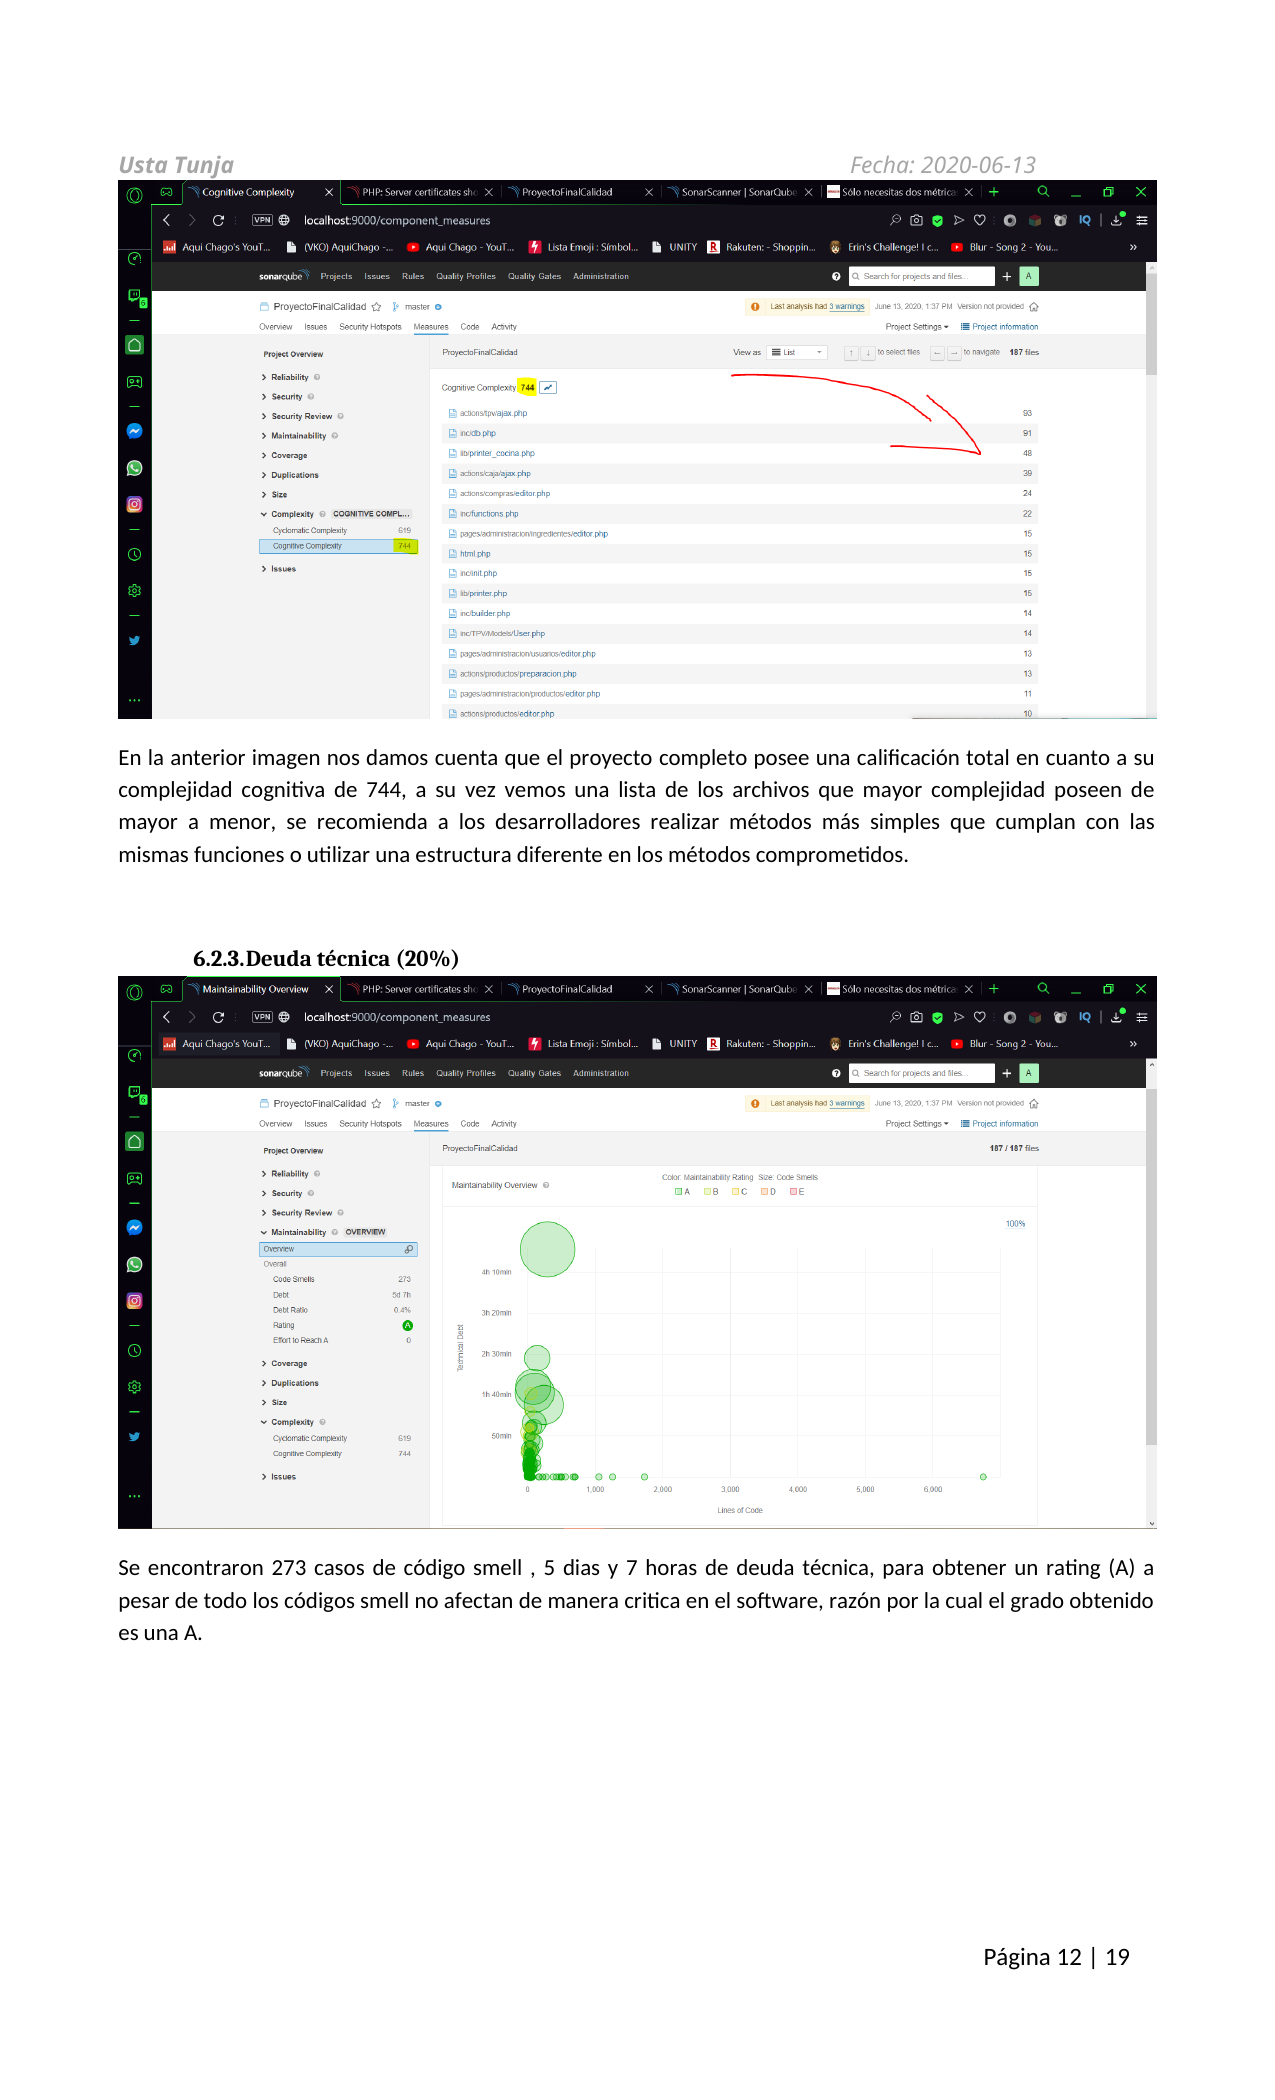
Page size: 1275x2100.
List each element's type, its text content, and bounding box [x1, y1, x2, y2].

text En la anterior imagen nos damos cuenta que el proyecto completo posee una calificación total en cuanto a su complejidad cognitiva de 744, a su vez vemos una lista de los archivos que mayor complejidad poseen de mayor a menor, se recomienda a los desarrolladores realizar métodos más simples que cumplan con las mismas funciones o utilizar una estructura diferente en los métodos comprometidos. [118, 743, 1157, 868]
picture [118, 180, 1157, 719]
subtitle Deuda técnica (20%) [193, 946, 1157, 972]
text Se encontraron 273 casos de código smell , 5 dias y 7 horas de deuda técnica, para obtener un rating (A) a pesar de todo los códigos smell no afectan de manera critica en el software, razón por la cual el grado obtenido es una A. [118, 1553, 1157, 1646]
picture [118, 976, 1157, 1529]
